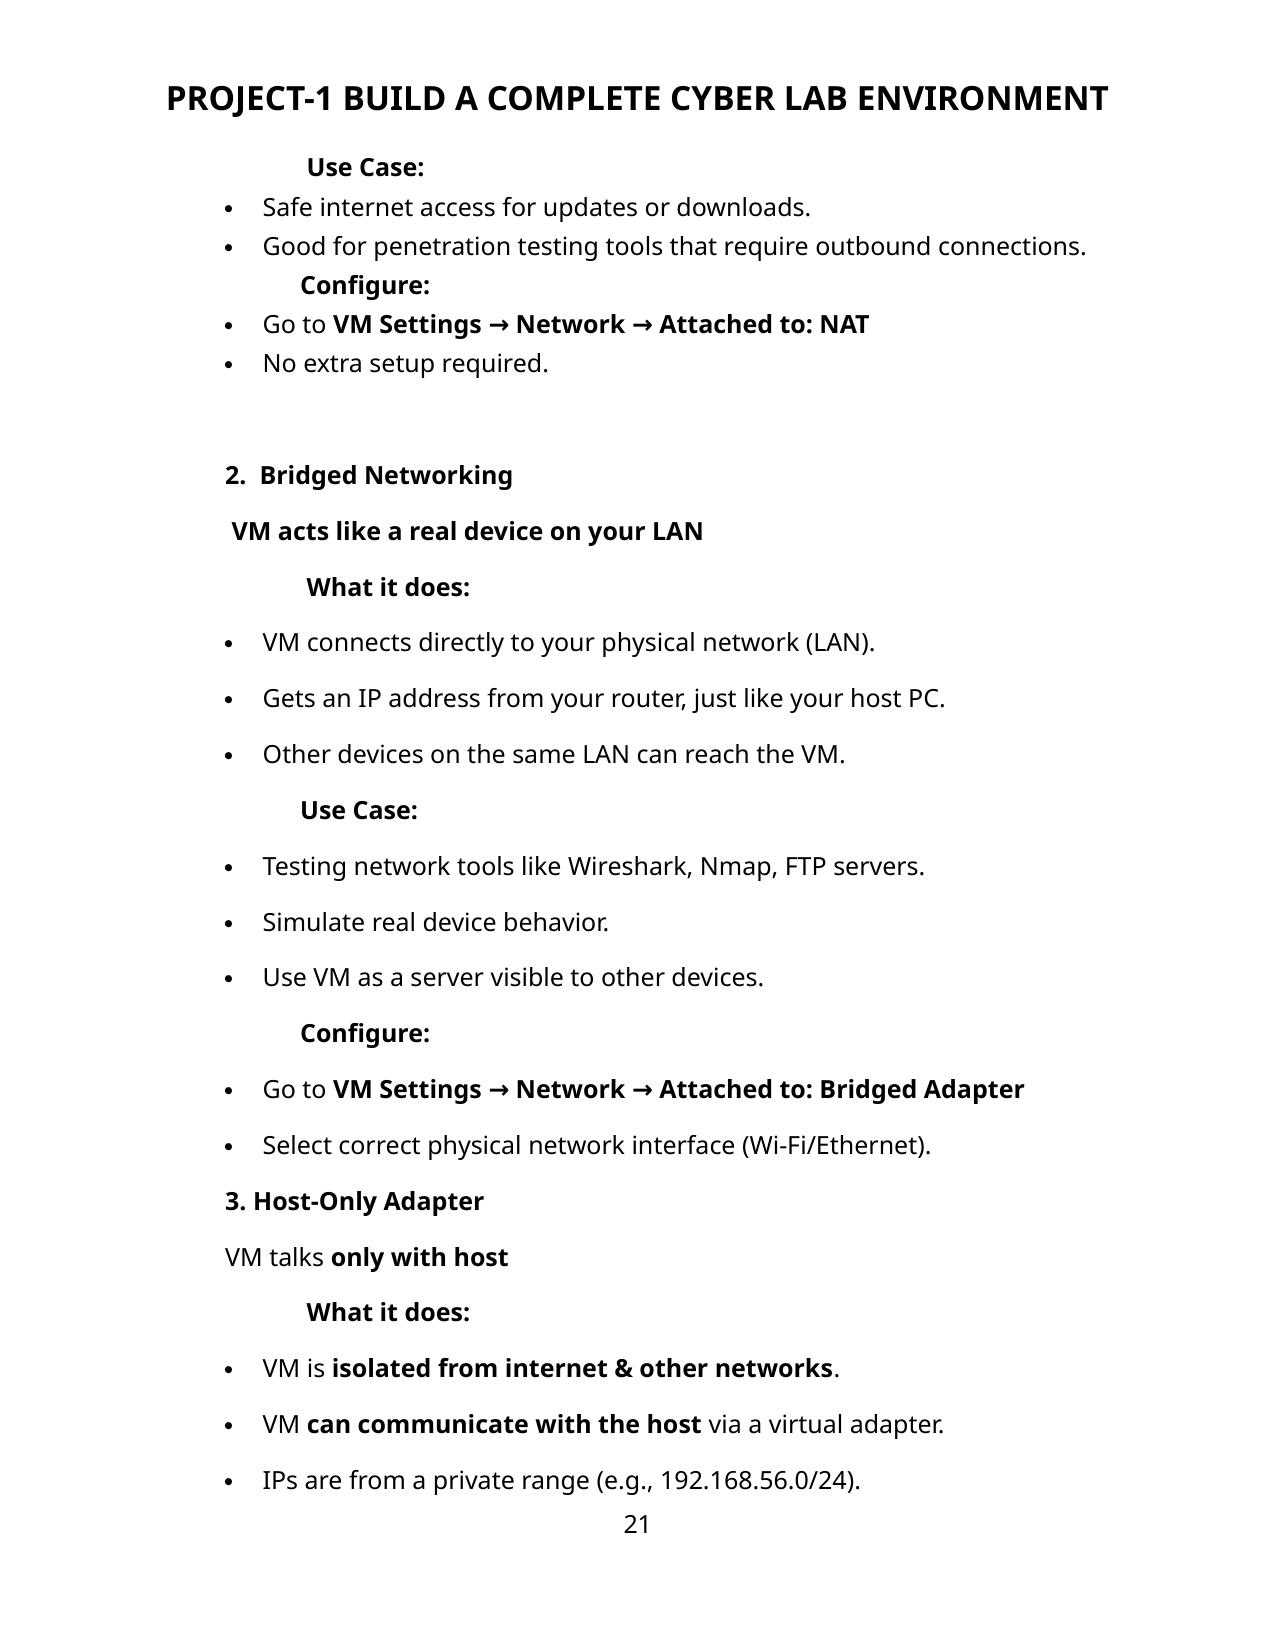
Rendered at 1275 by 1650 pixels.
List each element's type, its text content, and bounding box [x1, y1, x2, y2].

list Good for penetration testing tools that require outbound connections. [225, 228, 1125, 262]
list Other devices on the same LAN can reach the VM. [225, 737, 1125, 771]
list Gets an IP address from your router, just like your host PC. [225, 681, 1125, 715]
list Testing network tools like Wireshark, Nmap, FTP servers. [225, 848, 1125, 882]
text Use Case: [225, 792, 1125, 827]
list Use VM as a server visible to other devices. [225, 960, 1125, 994]
list Go to VM Settings → Network → Attached to: Bridged Adapter [225, 1072, 1125, 1106]
list VM connects directly to your physical network (LAN). [225, 625, 1125, 659]
text 3. Host-Only Adapter [225, 1183, 1125, 1217]
list Configure: [225, 267, 1125, 302]
list Select correct physical network interface (Wi-Fi/Ethernet). [225, 1127, 1125, 1162]
list VM can communicate with the host via a virtual adapter. [225, 1407, 1125, 1441]
list VM is isolated from internet & other networks. [225, 1351, 1125, 1385]
text Configure: [225, 1016, 1125, 1050]
text What it does: [225, 569, 1125, 603]
text 2. Bridged Networking [225, 457, 1125, 492]
list IPs are from a private range (e.g., 192.168.56.0/24). [225, 1462, 1125, 1497]
list Simulate real device behavior. [225, 904, 1125, 938]
list Go to VM Settings → Network → Attached to: NAT [225, 307, 1125, 341]
list Use Case: [225, 150, 1125, 184]
list Safe internet access for updates or downloads. [225, 189, 1125, 223]
text VM talks only with host [150, 1239, 1125, 1273]
text What it does: [225, 1295, 1125, 1329]
list No extra setup required. [225, 346, 1125, 380]
text VM acts like a real device on your LAN [150, 513, 1125, 547]
